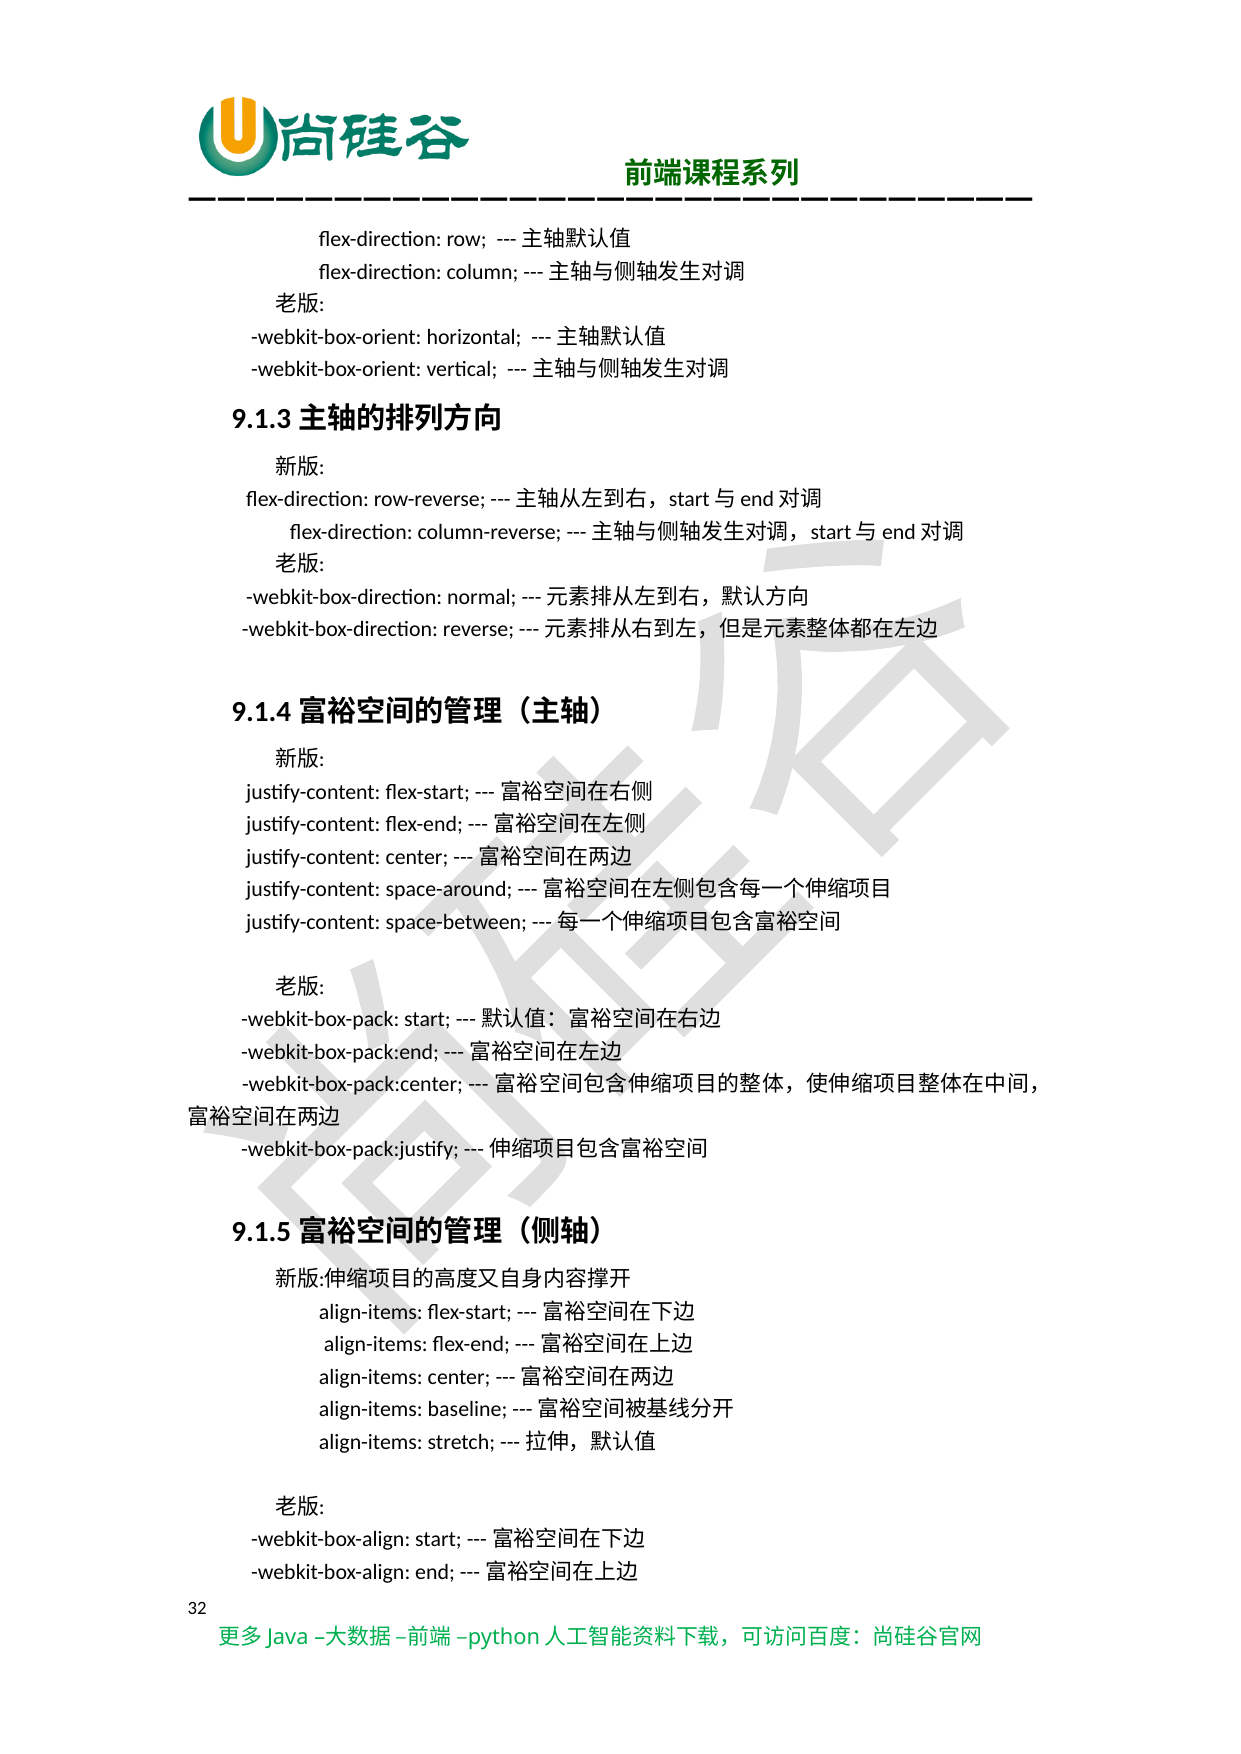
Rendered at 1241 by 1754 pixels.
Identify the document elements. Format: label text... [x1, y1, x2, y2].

text -webkit-box-pack:justify; --- 伸缩项目包含富裕空间 [187, 1131, 1053, 1163]
text align-items: baseline; --- 富裕空间被基线分开 [187, 1391, 1053, 1423]
text 9.1.5 富裕空间的管理（侧轴） [187, 1196, 1053, 1261]
text -webkit-box-pack:end; --- 富裕空间在左边 [187, 1033, 1053, 1066]
text flex-direction: column-reverse; --- 主轴与侧轴发生对调，start与end对调 [187, 513, 1053, 546]
text flex-direction: row-reverse; --- 主轴从左到右，start与end对调 [187, 481, 1053, 513]
text 9.1.4 富裕空间的管理（主轴） [187, 676, 1053, 741]
text 新版:伸缩项目的高度又自身内容撑开 [187, 1261, 1053, 1293]
text -webkit-box-direction: normal; --- 元素排从左到右，默认方向 [187, 578, 1053, 611]
text flex-direction: column; --- 主轴与侧轴发生对调 [187, 253, 1053, 286]
text 老版: [187, 546, 1053, 578]
text -webkit-box-pack: start; --- 默认值：富裕空间在右边 [187, 1001, 1053, 1033]
text 新版: [187, 448, 1053, 481]
text 老版: [187, 1488, 1053, 1521]
text 老版: [187, 286, 1053, 318]
text 9.1.3 主轴的排列方向 [187, 383, 1053, 448]
text 新版: [187, 741, 1053, 773]
text 老版: [231, 968, 1053, 1001]
text -webkit-box-orient: horizontal; --- 主轴默认值 [187, 318, 1053, 351]
text justify-content: flex-end; --- 富裕空间在左侧 [187, 806, 1053, 838]
text -webkit-box-align: start; --- 富裕空间在下边 [187, 1521, 1053, 1553]
text justify-content: space-around; --- 富裕空间在左侧包含每一个伸缩项目 [187, 871, 1053, 903]
text -webkit-box-direction: reverse; --- 元素排从右到左，但是元素整体都在左边 [187, 611, 1053, 643]
text justify-content: center; --- 富裕空间在两边 [187, 838, 1053, 871]
text align-items: stretch; --- 拉伸，默认值 [187, 1423, 1053, 1456]
picture [187, 88, 476, 184]
text -webkit-box-pack:center; --- 富裕空间包含伸缩项目的整体，使伸缩项目整体在中间，富裕空间在两边 [187, 1066, 1053, 1131]
text -webkit-box-align: end; --- 富裕空间在上边 [187, 1553, 1053, 1586]
text justify-content: space-between; --- 每一个伸缩项目包含富裕空间 [187, 903, 1053, 936]
text -webkit-box-orient: vertical; --- 主轴与侧轴发生对调 [187, 351, 1053, 383]
text align-items: flex-end; --- 富裕空间在上边 [187, 1326, 1053, 1358]
text flex-direction: row; --- 主轴默认值 [187, 221, 1053, 253]
text align-items: center; --- 富裕空间在两边 [187, 1358, 1053, 1391]
text justify-content: flex-start; --- 富裕空间在右侧 [187, 773, 1053, 806]
text align-items: flex-start; --- 富裕空间在下边 [187, 1293, 1053, 1326]
